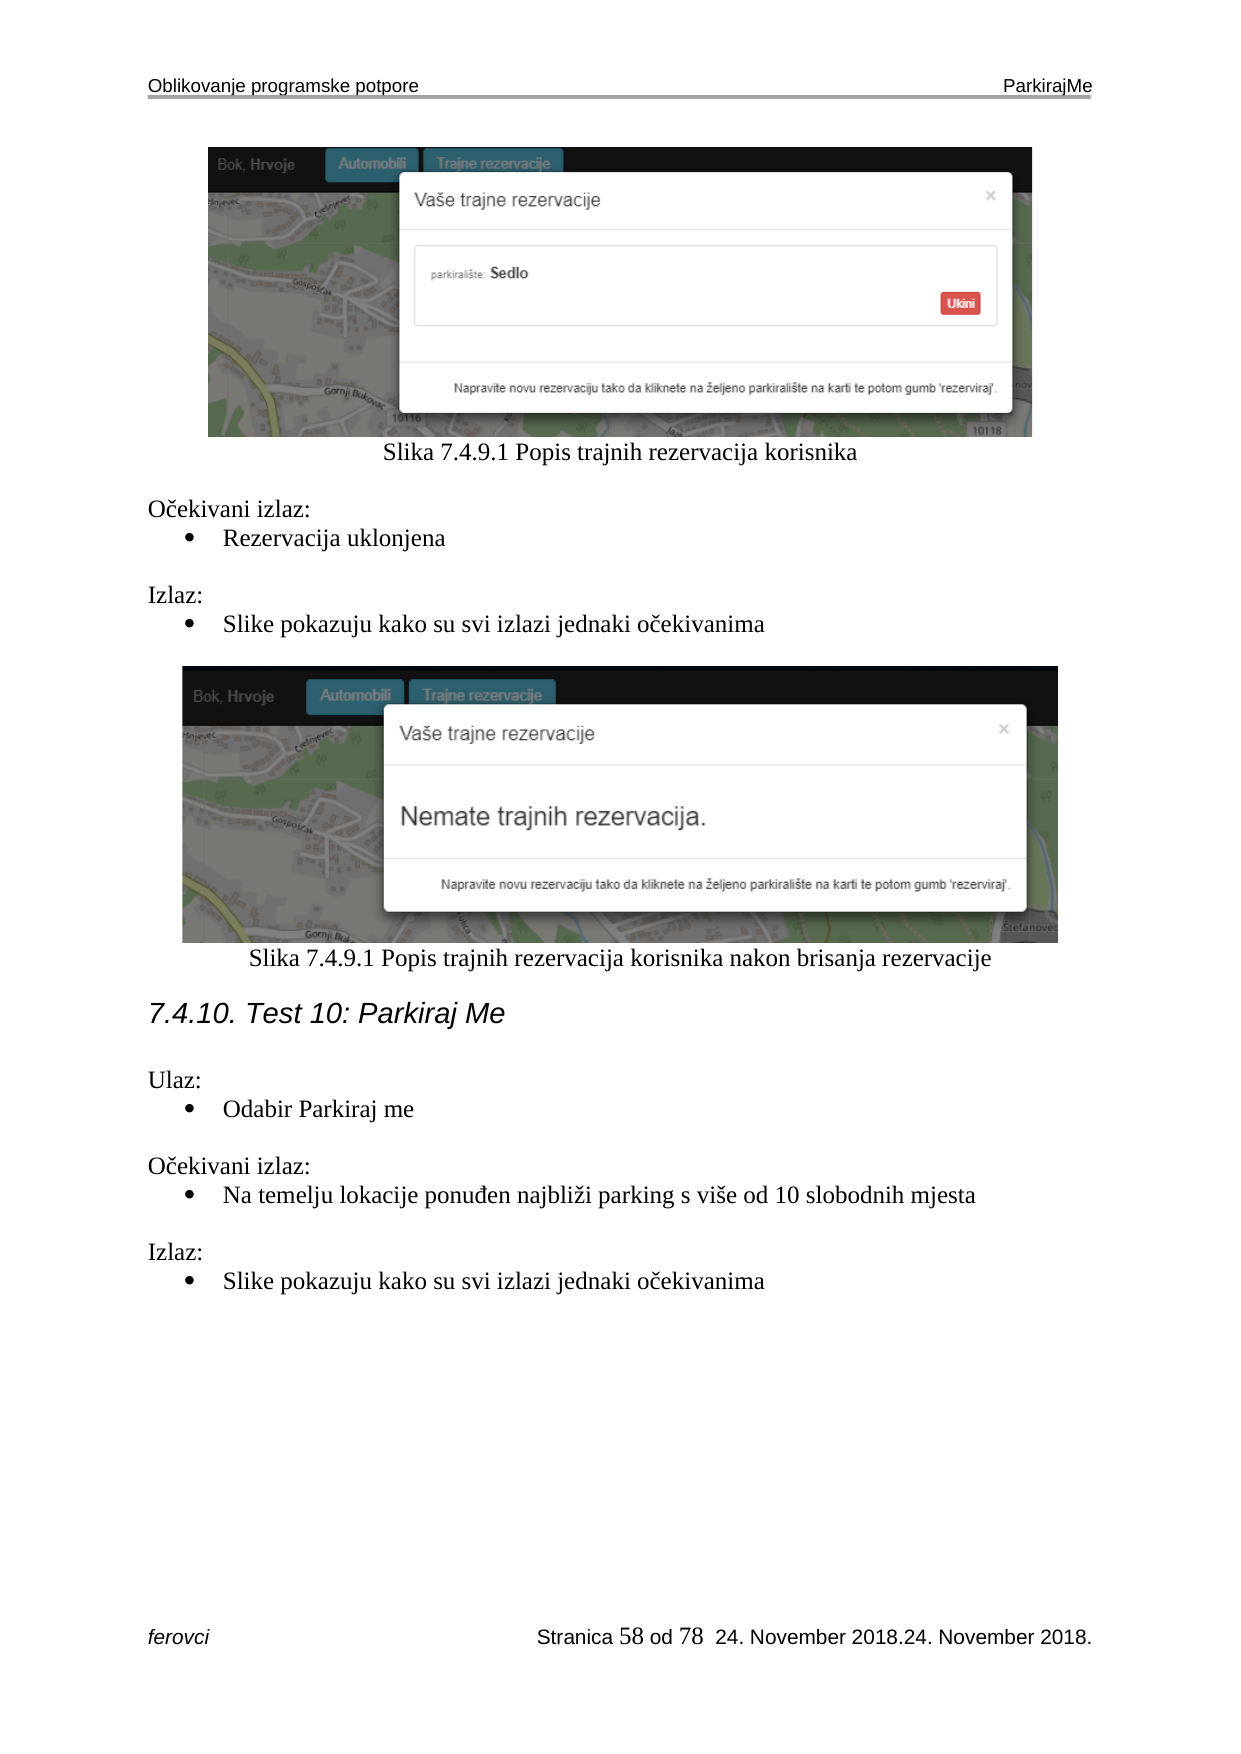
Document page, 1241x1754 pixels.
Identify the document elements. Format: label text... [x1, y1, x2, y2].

picture [208, 147, 1033, 437]
text Očekivani izlaz: [148, 494, 1093, 523]
text Ulaz: [148, 1065, 1093, 1094]
list Na temelju lokacije ponuđen najbliži parking s više od 10 slobodnih mjesta [185, 1180, 1093, 1209]
text Izlaz: [148, 1237, 1093, 1266]
list Slike pokazuju kako su svi izlazi jednaki očekivanima [185, 1266, 1093, 1295]
list Slike pokazuju kako su svi izlazi jednaki očekivanima [185, 609, 1093, 638]
list Rezervacija uklonjena [185, 523, 1093, 552]
text Izlaz: [148, 580, 1093, 609]
list Odabir Parkiraj me [185, 1094, 1093, 1122]
picture [182, 666, 1058, 943]
picture [147, 95, 1092, 99]
text Slika 7.4.9.1 Popis trajnih rezervacija korisnika [148, 437, 1093, 465]
subtitle 7.4.10. Test 10: Parkiraj Me [148, 996, 1093, 1030]
text Slika 7.4.9.1 Popis trajnih rezervacija korisnika nakon brisanja rezervacije [148, 943, 1093, 971]
text Očekivani izlaz: [148, 1151, 1093, 1180]
